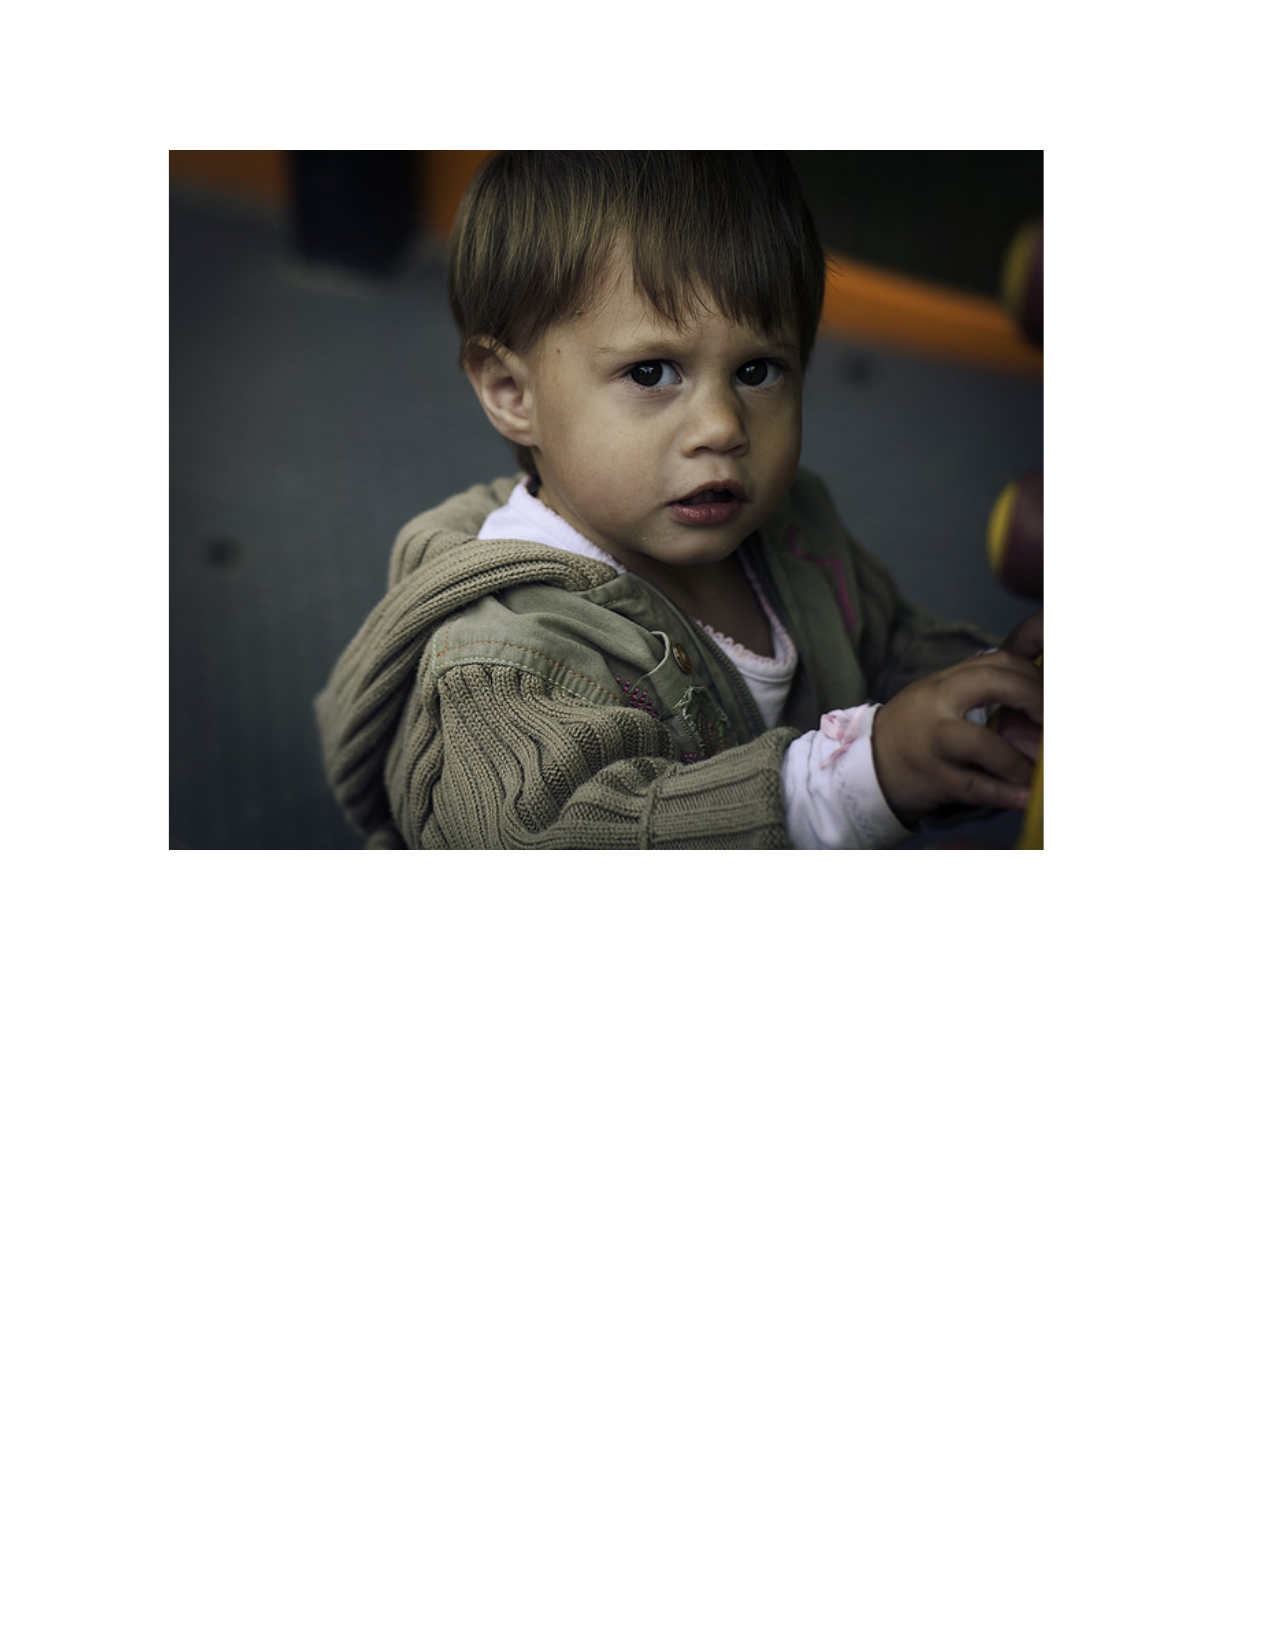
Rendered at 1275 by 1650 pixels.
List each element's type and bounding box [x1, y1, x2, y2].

picture [168, 150, 1044, 850]
